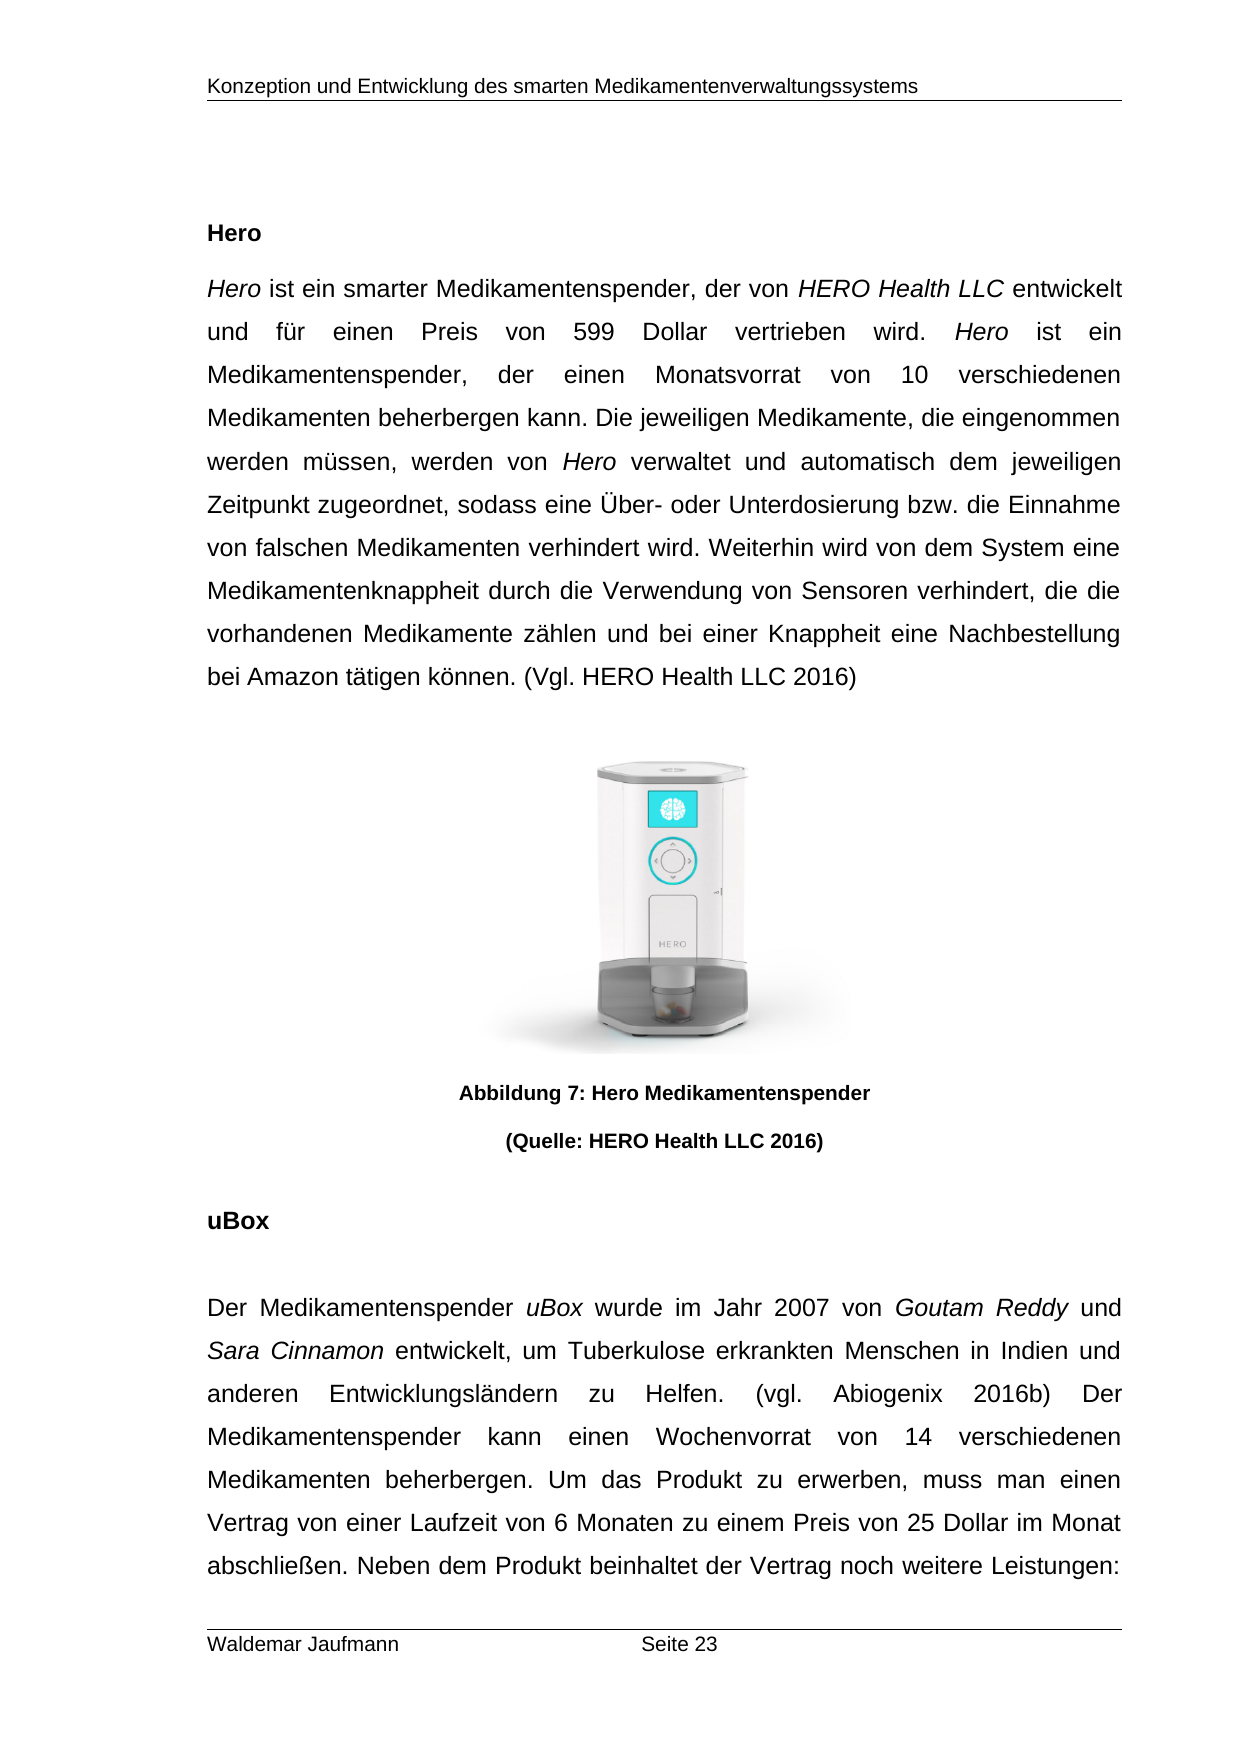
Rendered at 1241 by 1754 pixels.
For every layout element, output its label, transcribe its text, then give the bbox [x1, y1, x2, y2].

text (Quelle: HERO Health LLC 2016) [207, 1129, 1122, 1153]
text Hero [207, 219, 1122, 246]
text Hero ist ein smarter Medikamentenspender, der von HERO Health LLC entwickelt und für einen Preis von 599 Dollar vertrieben wird. Hero ist ein Medikamentenspender, der einen Monatsvorrat von 10 verschiedenen Medikamenten beherbergen kann. Die jeweiligen Medikamente, die eingenommen werden müssen, werden von Hero verwaltet und automatisch dem jeweiligen Zeitpunkt zugeordnet, sodass eine Über- oder Unterdosierung bzw. die Einnahme von falschen Medikamenten verhindert wird. Weiterhin wird von dem System eine Medikamentenknappheit durch die Verwendung von Sensoren verhindert, die die vorhandenen Medikamente zählen und bei einer Knappheit eine Nachbestellung bei Amazon tätigen können. (Vgl. HERO Health LLC 2016) [207, 274, 1122, 691]
text Abbildung 7: Hero Medikamentenspender [207, 1081, 1122, 1105]
picture [477, 748, 852, 1054]
text uBox [207, 1206, 1122, 1235]
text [207, 1293, 1122, 1580]
